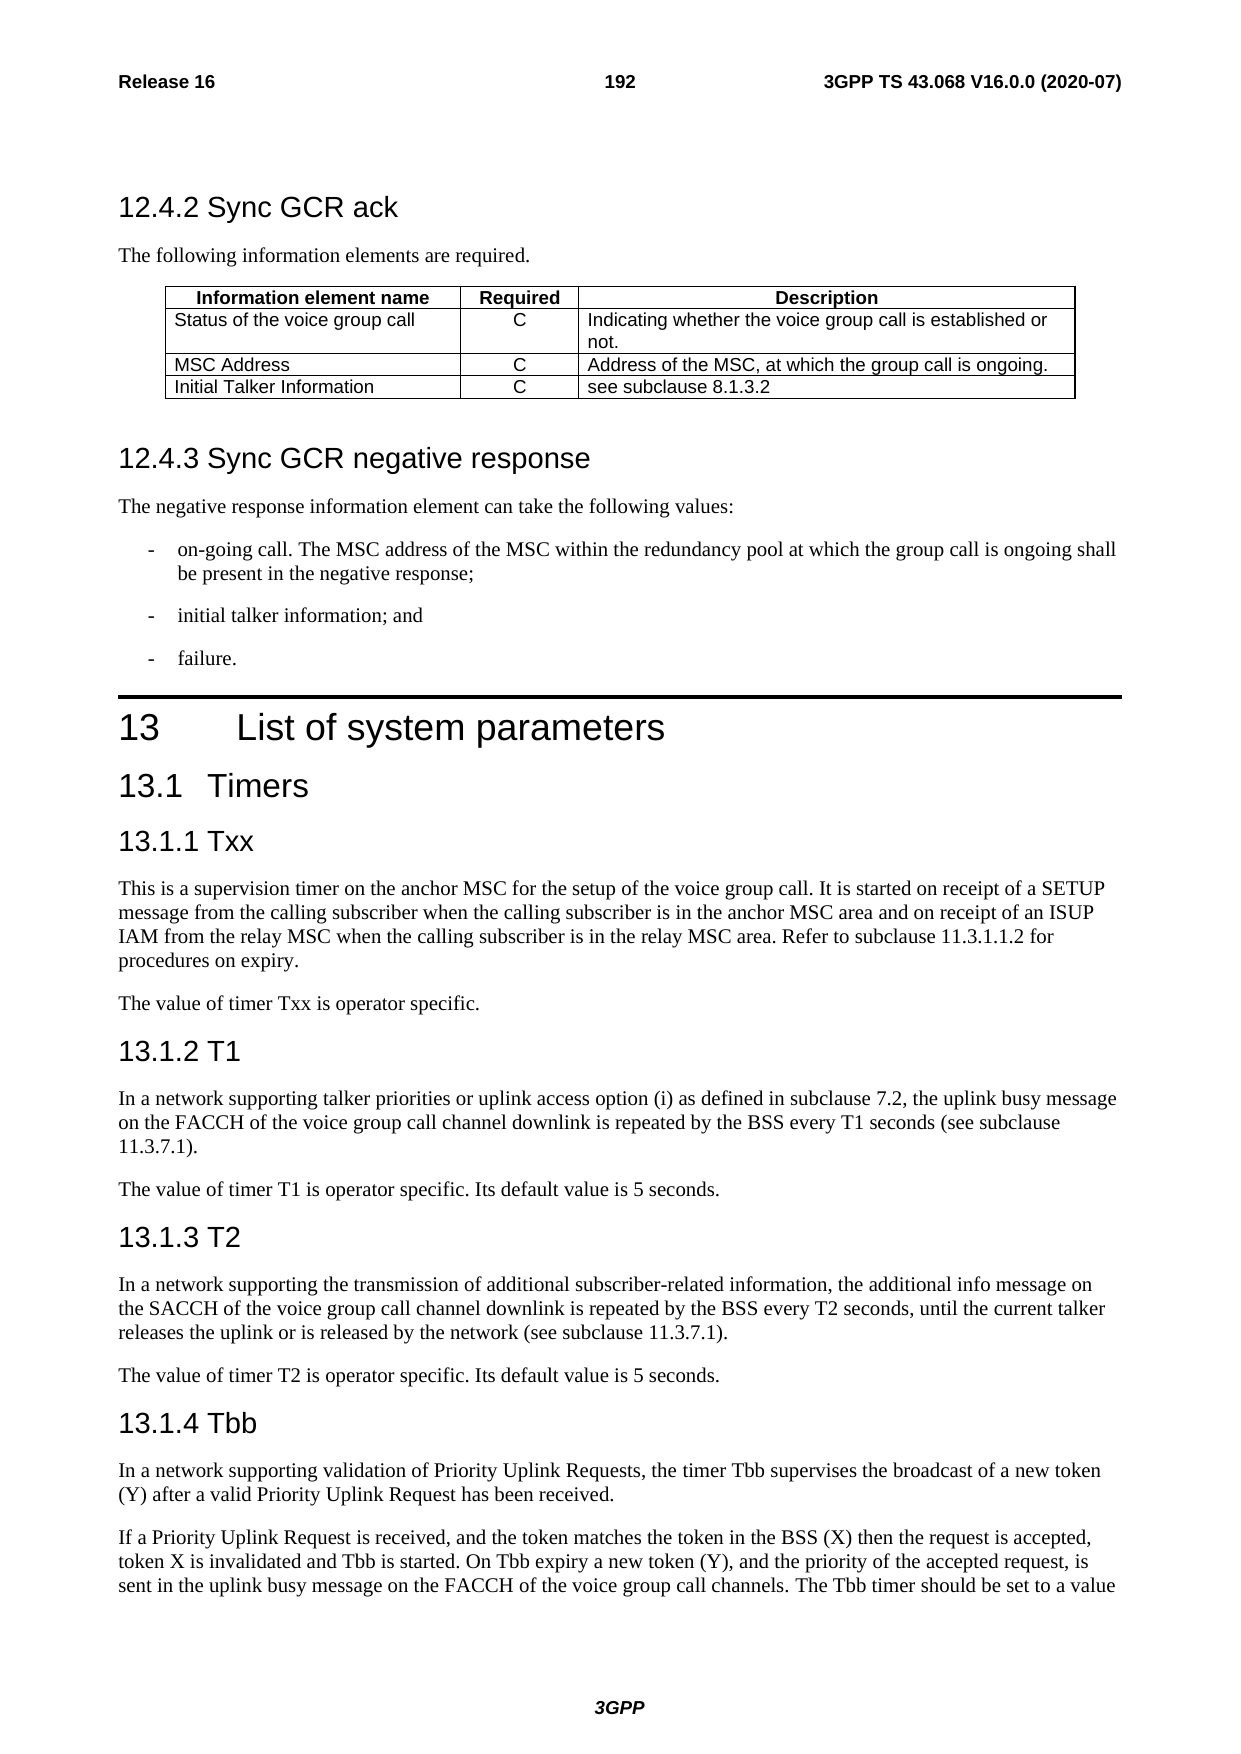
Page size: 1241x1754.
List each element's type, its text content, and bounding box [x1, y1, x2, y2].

text The value of timer T1 is operator specific. Its default value is 5 seconds. [118, 1177, 1122, 1201]
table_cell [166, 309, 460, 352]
subtitle 13 List of system parameters [118, 699, 1122, 748]
text The value of timer Txx is operator specific. [118, 991, 1122, 1015]
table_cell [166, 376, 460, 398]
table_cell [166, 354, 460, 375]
text This is a supervision timer on the anchor MSC for the setup of the voice group call. It is started on receipt of a SETUP message from the calling subscriber when the calling subscriber is in the anchor MSC area and on receipt of an ISUP IAM from the relay MSC when the calling subscriber is in the relay MSC area. Refer to subclause 11.3.1.1.2 for procedures on expiry. [118, 876, 1122, 972]
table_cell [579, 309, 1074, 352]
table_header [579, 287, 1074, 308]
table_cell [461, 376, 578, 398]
subtitle 13.1.1 Txx [118, 824, 1122, 857]
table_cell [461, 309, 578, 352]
subtitle 13.1.3 T2 [118, 1220, 1122, 1253]
subtitle 13.1 Timers [118, 767, 1122, 805]
text The value of timer T2 is operator specific. Its default value is 5 seconds. [118, 1363, 1122, 1387]
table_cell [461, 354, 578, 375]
text In a network supporting validation of Priority Uplink Requests, the timer Tbb supervises the broadcast of a new token (Y) after a valid Priority Uplink Request has been received. [118, 1458, 1122, 1506]
subtitle 12.4.2 Sync GCR ack [118, 191, 1122, 224]
subtitle 13.1.2 T1 [118, 1034, 1122, 1067]
subtitle 13.1.4 Tbb [118, 1406, 1122, 1439]
text The negative response information element can take the following values: [118, 494, 1122, 518]
text In a network supporting talker priorities or uplink access option (i) as defined in subclause 7.2, the uplink busy message on the FACCH of the voice group call channel downlink is repeated by the BSS every T1 seconds (see subclause 11.3.7.1). [118, 1086, 1122, 1158]
text In a network supporting the transmission of additional subscriber-related information, the additional info message on the SACCH of the voice group call channel downlink is repeated by the BSS every T2 seconds, until the current talker releases the uplink or is released by the network (see subclause 11.3.7.1). [118, 1272, 1122, 1344]
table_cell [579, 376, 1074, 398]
text - failure. [148, 646, 1122, 670]
text The following information elements are required. [118, 243, 1122, 267]
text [118, 1525, 1122, 1597]
text - on-going call. The MSC address of the MSC within the redundancy pool at which the group call is ongoing shall be present in the negative response; [148, 537, 1122, 585]
subtitle 12.4.3 Sync GCR negative response [118, 441, 1122, 475]
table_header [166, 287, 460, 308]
text - initial talker information; and [148, 603, 1122, 627]
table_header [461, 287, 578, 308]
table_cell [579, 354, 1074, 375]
